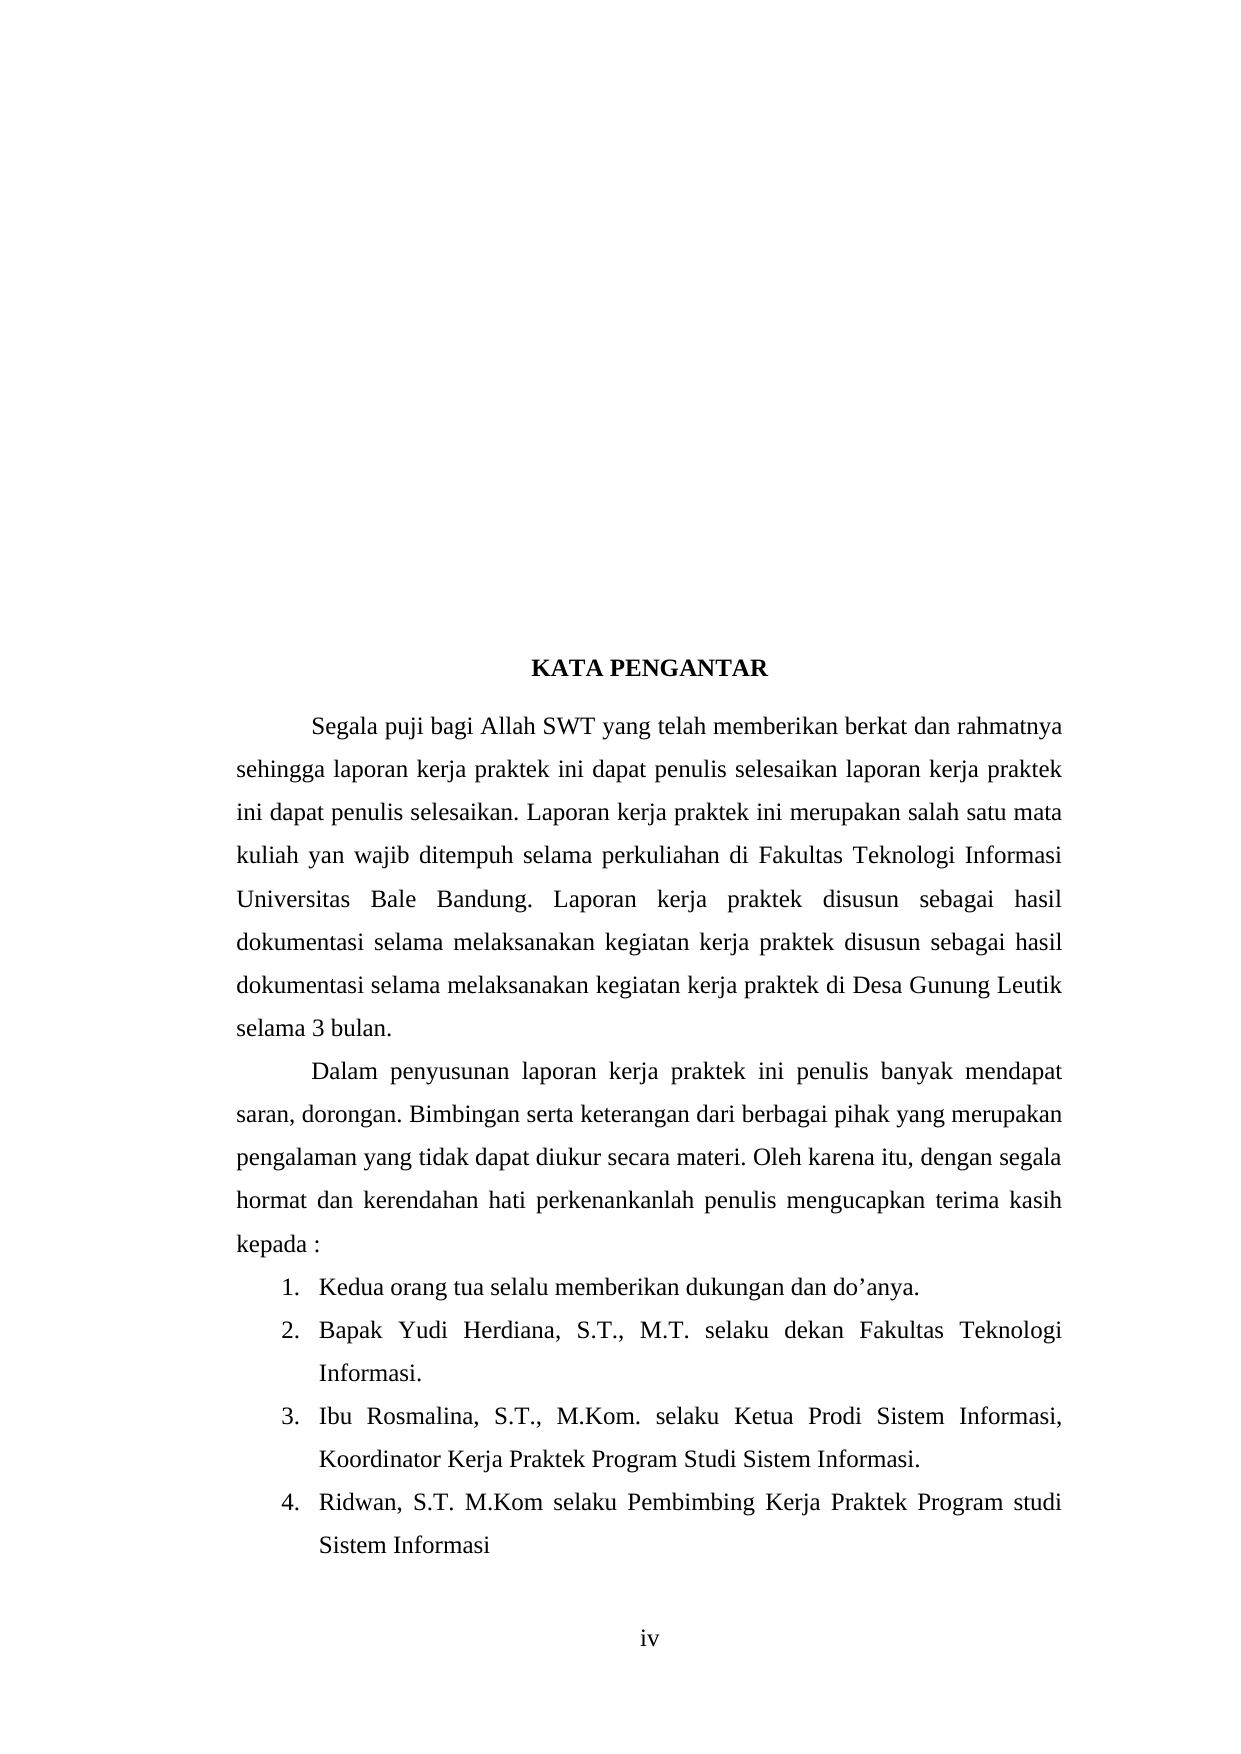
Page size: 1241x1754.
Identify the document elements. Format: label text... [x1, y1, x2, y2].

list Kedua orang tua selalu memberikan dukungan dan do’anya. [281, 1272, 1063, 1301]
text Segala puji bagi Allah SWT yang telah memberikan berkat dan rahmatnya sehingga laporan kerja praktek ini dapat penulis selesaikan laporan kerja praktek ini dapat penulis selesaikan. Laporan kerja praktek ini merupakan salah satu mata kuliah yan wajib ditempuh selama perkuliahan di Fakultas Teknologi Informasi Universitas Bale Bandung. Laporan kerja praktek disusun sebagai hasil dokumentasi selama melaksanakan kegiatan kerja praktek disusun sebagai hasil dokumentasi selama melaksanakan kegiatan kerja praktek di Desa Gunung Leutik selama 3 bulan. [236, 711, 1063, 1042]
text Dalam penyusunan laporan kerja praktek ini penulis banyak mendapat saran, dorongan. Bimbingan serta keterangan dari berbagai pihak yang merupakan pengalaman yang tidak dapat diukur secara materi. Oleh karena itu, dengan segala hormat dan kerendahan hati perkenankanlah penulis mengucapkan terima kasih kepada : [236, 1056, 1063, 1257]
list Ridwan, S.T. M.Kom selaku Pembimbing Kerja Praktek Program studi Sistem Informasi [281, 1487, 1063, 1559]
list Ibu Rosmalina, S.T., M.Kom. selaku Ketua Prodi Sistem Informasi, Koordinator Kerja Praktek Program Studi Sistem Informasi. [281, 1401, 1063, 1473]
text KATA PENGANTAR [236, 653, 1063, 682]
list Bapak Yudi Herdiana, S.T., M.T. selaku dekan Fakultas Teknologi Informasi. [281, 1315, 1063, 1387]
